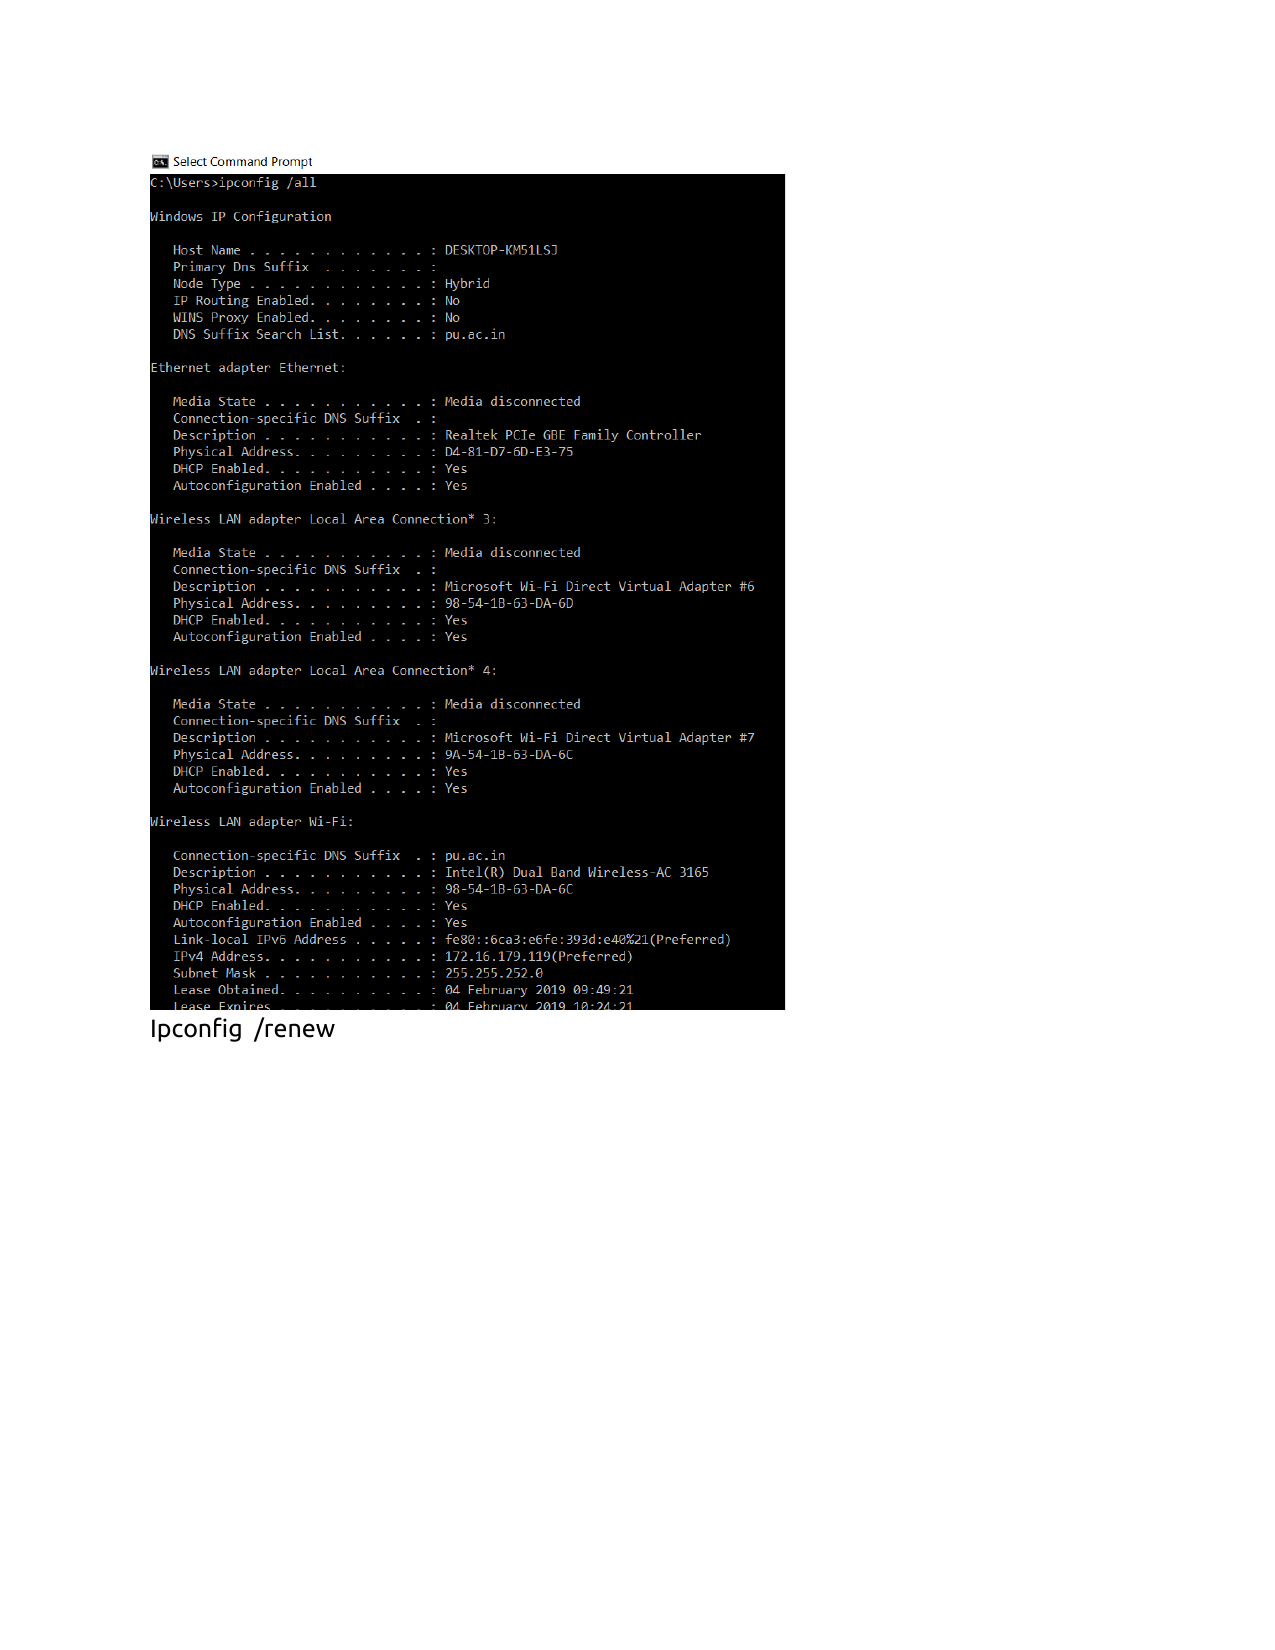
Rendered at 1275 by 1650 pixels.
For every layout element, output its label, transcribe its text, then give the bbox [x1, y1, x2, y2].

picture [150, 150, 786, 1010]
text Ipconfig /renew [150, 1014, 1125, 1042]
